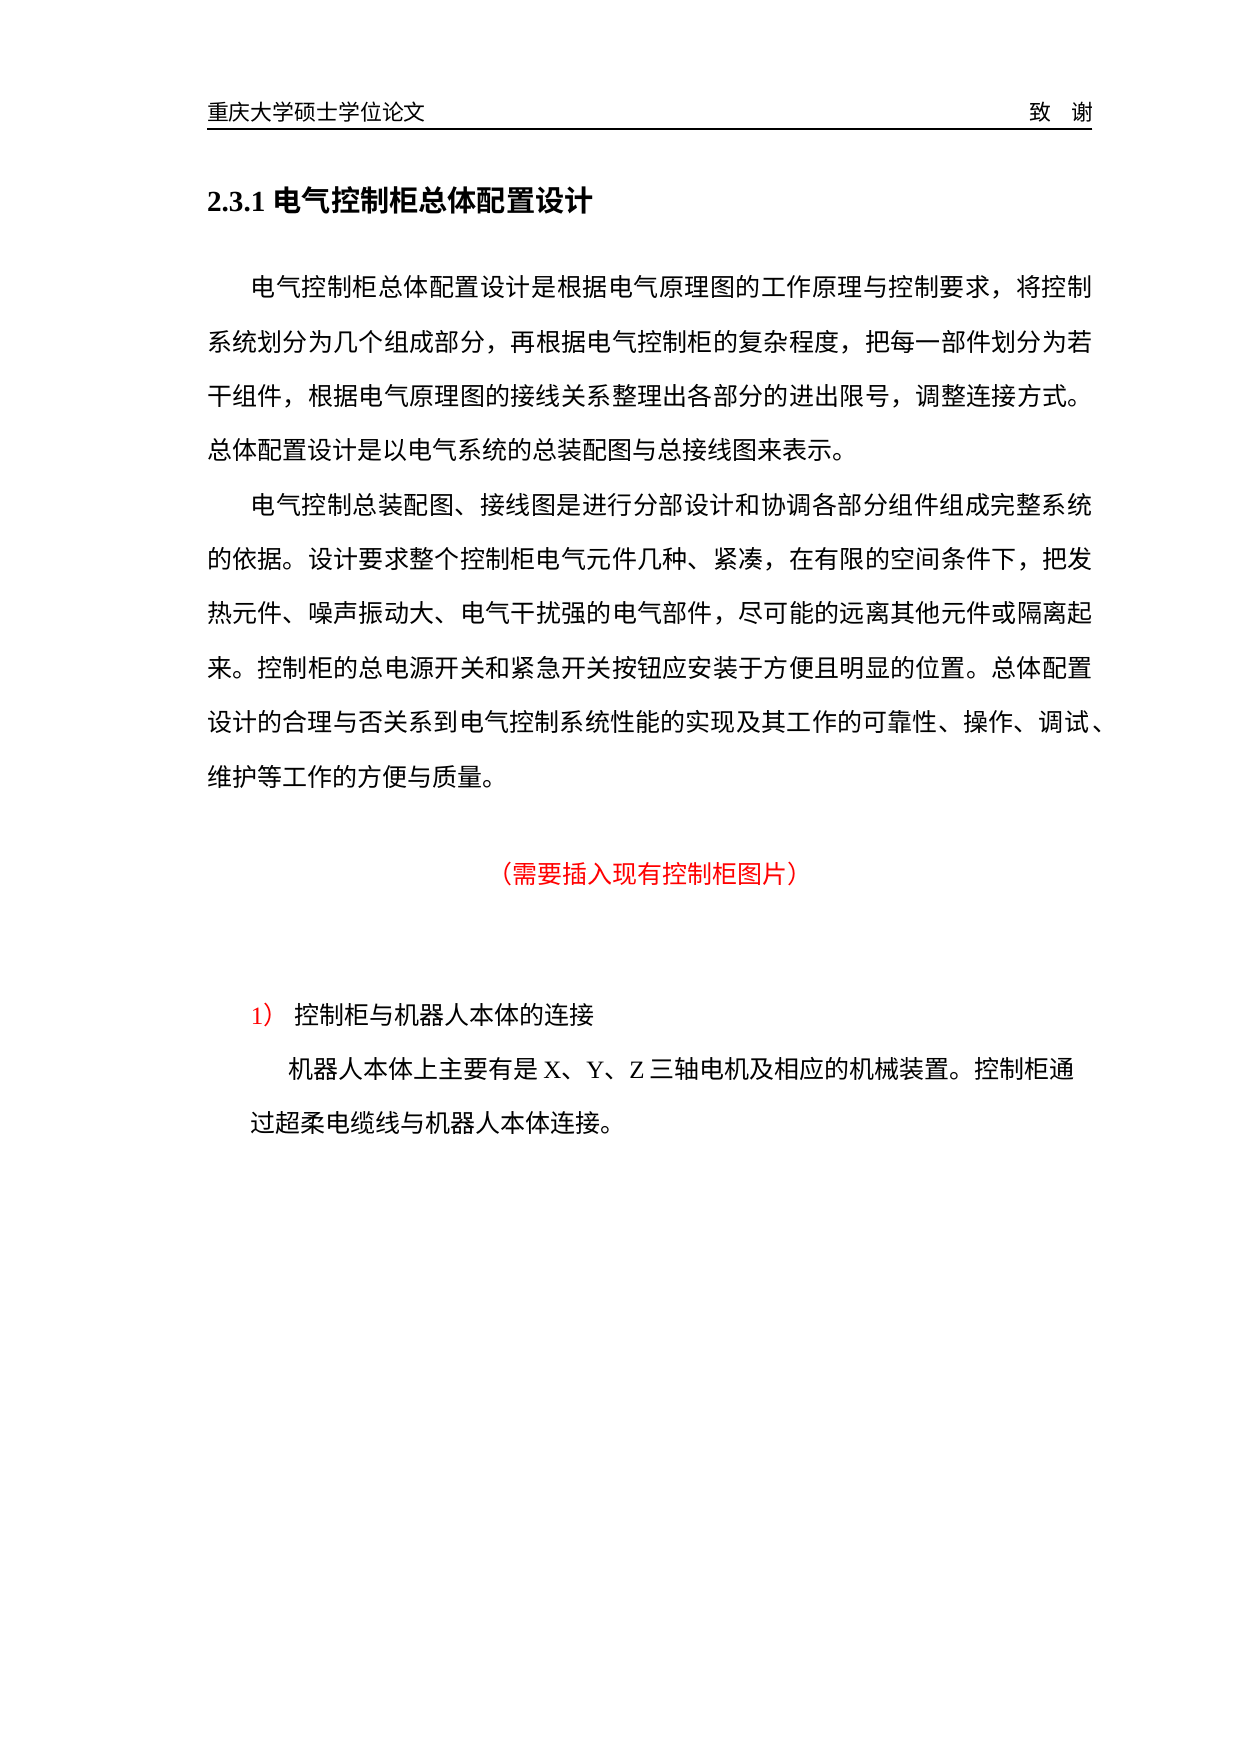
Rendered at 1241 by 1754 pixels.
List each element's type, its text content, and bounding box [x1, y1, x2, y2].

text （需要插入现有控制柜图片） [207, 854, 1092, 891]
subtitle 2.3.1 电气控制柜总体配置设计 [207, 177, 1092, 219]
text 电气控制柜总体配置设计是根据电气原理图的工作原理与控制要求，将控制系统划分为几个组成部分，再根据电气控制柜的复杂程度，把每一部件划分为若干组件，根据电气原理图的接线关系整理出各部分的进出限号，调整连接方式。总体配置设计是以电气系统的总装配图与总接线图来表示。 [207, 268, 1092, 467]
list 控制柜与机器人本体的连接 [251, 995, 1092, 1031]
text 电气控制总装配图、接线图是进行分部设计和协调各部分组件组成完整系统的依据。设计要求整个控制柜电气元件几种、紧凑，在有限的空间条件下，把发热元件、噪声振动大、电气干扰强的电气部件，尽可能的远离其他元件或隔离起来。控制柜的总电源开关和紧急开关按钮应安装于方便且明显的位置。总体配置设计的合理与否关系到电气控制系统性能的实现及其工作的可靠性、操作、调试、维护等工作的方便与质量。 [207, 485, 1092, 793]
text 机器人本体上主要有是X、Y、Z三轴电机及相应的机械装置。控制柜通过超柔电缆线与机器人本体连接。 [251, 1049, 1092, 1140]
